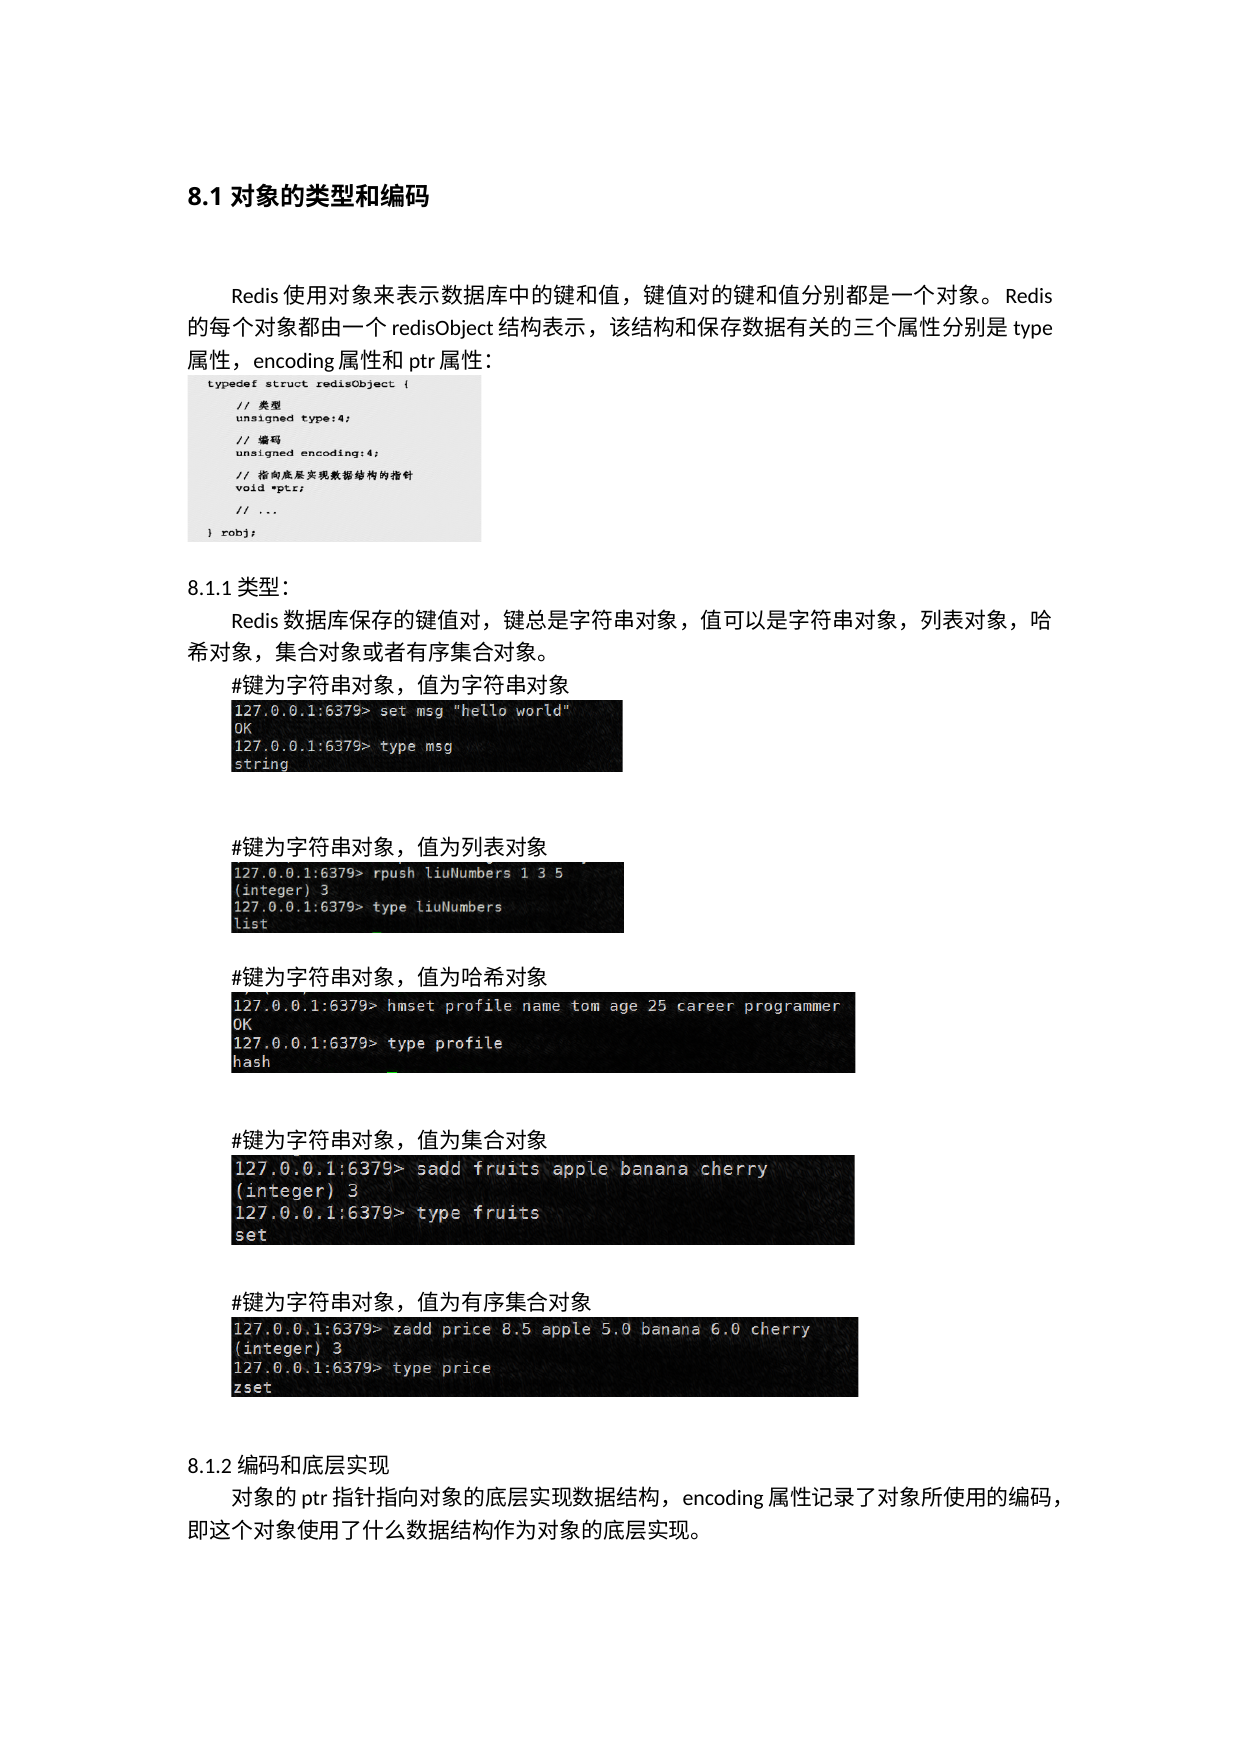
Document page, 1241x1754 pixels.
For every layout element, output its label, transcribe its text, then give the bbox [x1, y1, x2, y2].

picture [231, 1317, 859, 1397]
text 8.1.1 类型： [187, 570, 1053, 602]
text #键为字符串对象，值为列表对象 [187, 830, 1053, 862]
text 对象的ptr指针指向对象的底层实现数据结构，encoding属性记录了对象所使用的编码，即这个对象使用了什么数据结构作为对象的底层实现。 [187, 1480, 1053, 1545]
text 8.1.2 编码和底层实现 [187, 1447, 1053, 1480]
picture [231, 992, 856, 1073]
picture [231, 1155, 855, 1245]
picture [231, 700, 623, 772]
picture [231, 862, 624, 933]
text Redis使用对象来表示数据库中的键和值，键值对的键和值分别都是一个对象。Redis的每个对象都由一个redisObject结构表示，该结构和保存数据有关的三个属性分别是type属性，encoding属性和ptr属性： [187, 277, 1053, 375]
text #键为字符串对象，值为集合对象 [187, 1122, 1053, 1155]
text #键为字符串对象，值为哈希对象 [187, 960, 1053, 992]
text #键为字符串对象，值为有序集合对象 [187, 1285, 1053, 1317]
text Redis数据库保存的键值对，键总是字符串对象，值可以是字符串对象，列表对象，哈希对象，集合对象或者有序集合对象。 [187, 602, 1053, 667]
picture [187, 375, 482, 542]
text #键为字符串对象，值为字符串对象 [187, 667, 1053, 700]
subtitle 8.1 对象的类型和编码 [187, 162, 1053, 227]
